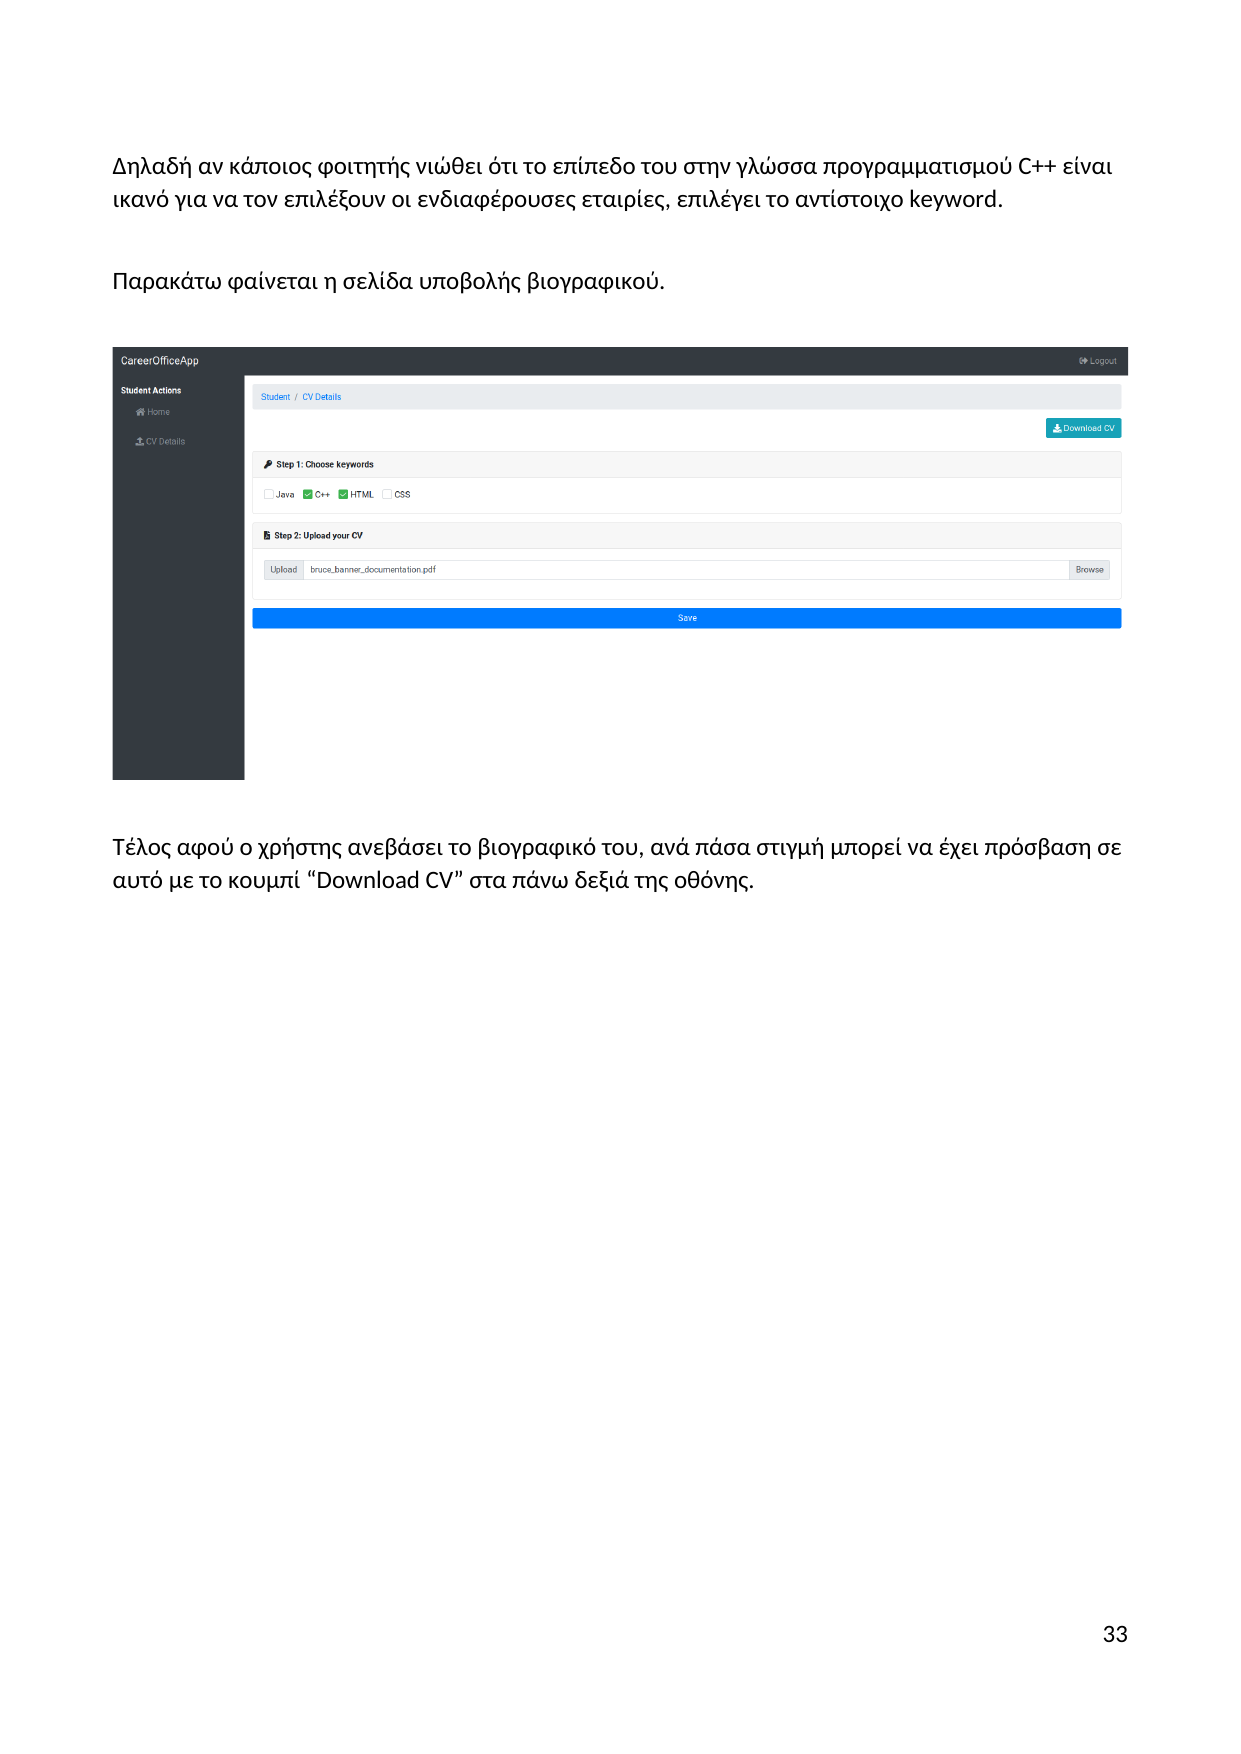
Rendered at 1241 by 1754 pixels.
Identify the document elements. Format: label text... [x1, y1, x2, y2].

text Παρακάτω φαίνεται η σελίδα υποβολής βιογραφικού. [112, 265, 1128, 296]
picture [112, 347, 1129, 780]
text Δηλαδή αν κάποιος φοιτητής νιώθει ότι το επίπεδο του στην γλώσσα προγραμματισμού C++ είναι ικανό για να τον επιλέξουν οι ενδιαφέρουσες εταιρίες, επιλέγει το αντίστοιχο keyword. [112, 150, 1128, 213]
text Τέλος αφού ο χρήστης ανεβάσει το βιογραφικό του, ανά πάσα στιγμή μπορεί να έχει πρόσβαση σε αυτό με το κουμπί “Download CV” στα πάνω δεξιά της οθόνης. [112, 831, 1128, 894]
